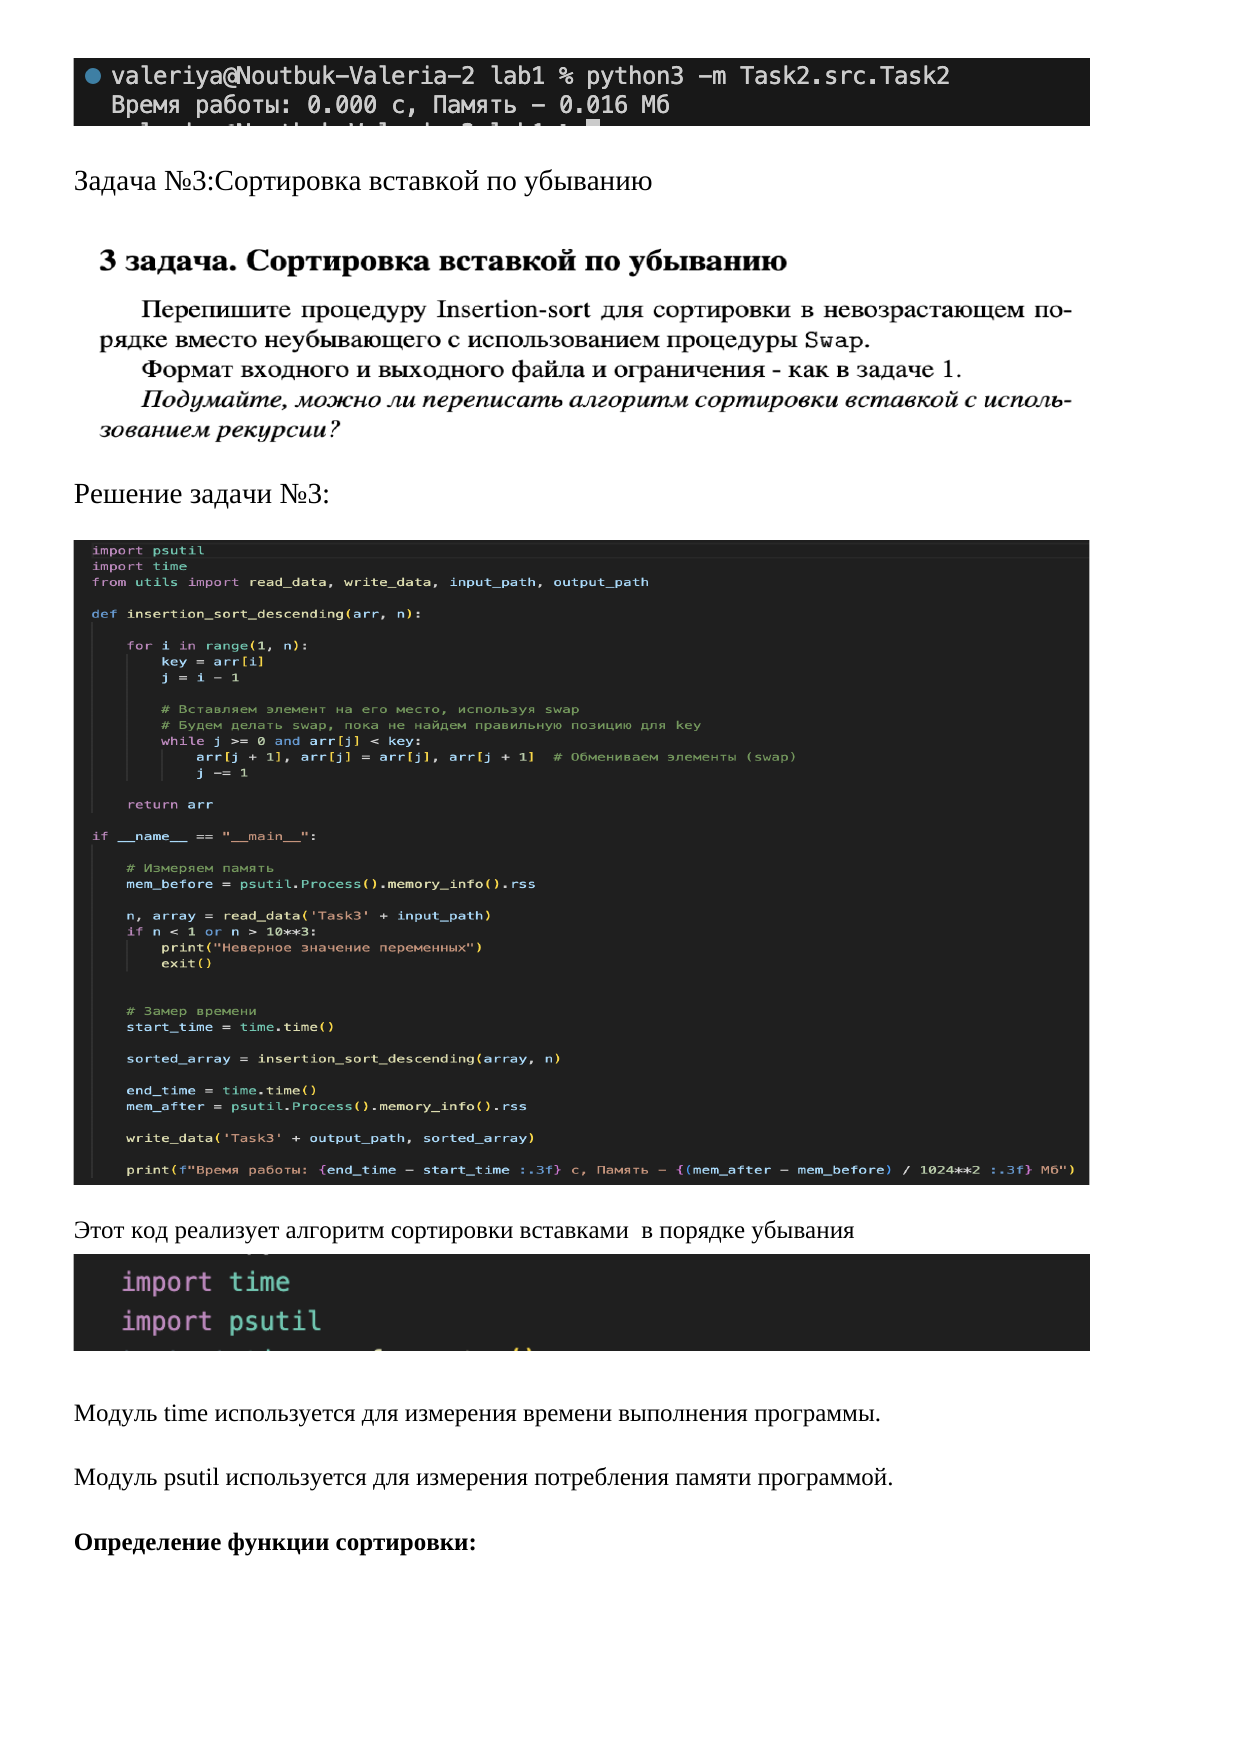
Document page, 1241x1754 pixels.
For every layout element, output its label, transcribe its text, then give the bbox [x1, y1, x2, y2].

picture [73, 540, 1090, 1185]
picture [73, 226, 1090, 447]
text Модуль psutil используется для измерения потребления памяти программой. [74, 1462, 1090, 1491]
text Модуль time используется для измерения времени выполнения программы. [74, 1363, 1090, 1427]
text Задача №3:Сортировка вставкой по убыванию [74, 163, 1090, 197]
text Решение задачи №3: [74, 476, 1090, 510]
picture [73, 58, 1090, 126]
text Этот код реализует алгоритм сортировки вставками в порядке убывания [74, 1215, 1090, 1243]
picture [73, 1254, 1090, 1351]
text Определение функции сортировки: [74, 1527, 1090, 1556]
